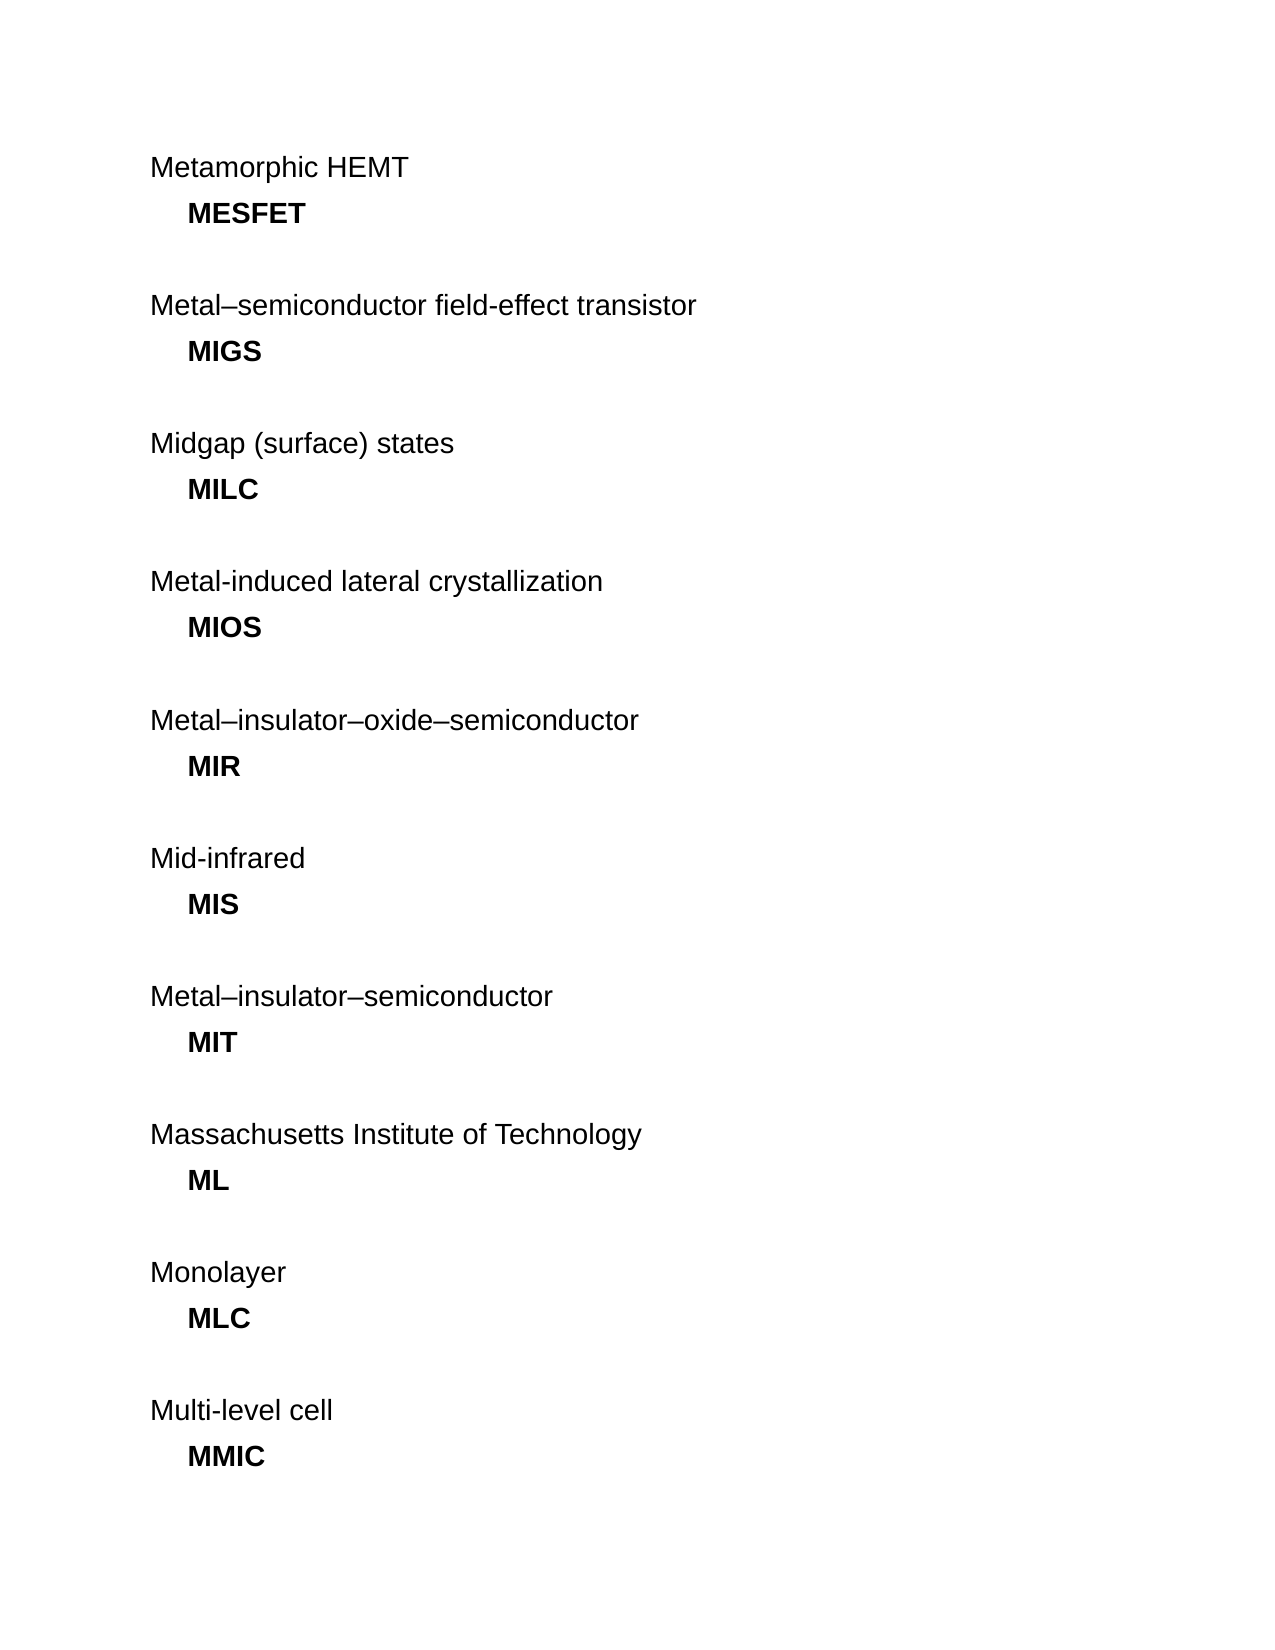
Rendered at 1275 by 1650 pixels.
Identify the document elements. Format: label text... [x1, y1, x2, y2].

text Metal-induced lateral crystallization [150, 564, 1125, 598]
text MIS [187, 887, 1125, 920]
text Massachusetts Institute of Technology [150, 1117, 1125, 1150]
text MIT [187, 1025, 1125, 1058]
text ML [187, 1163, 1125, 1196]
text MLC [187, 1301, 1125, 1334]
text Metal–semiconductor field-effect transistor [150, 288, 1125, 322]
text Mid-infrared [150, 841, 1125, 874]
text MILC [187, 472, 1125, 506]
text MIOS [187, 610, 1125, 644]
text Metamorphic HEMT [150, 150, 1125, 183]
text Multi-level cell [150, 1393, 1125, 1427]
text MIR [187, 748, 1125, 782]
text Monolayer [150, 1255, 1125, 1288]
text Metal–insulator–oxide–semiconductor [150, 702, 1125, 736]
text Metal–insulator–semiconductor [150, 979, 1125, 1012]
text Midgap (surface) states [150, 426, 1125, 460]
text MIGS [187, 334, 1125, 368]
text MESFET [187, 196, 1125, 229]
text MMIC [187, 1439, 1125, 1473]
